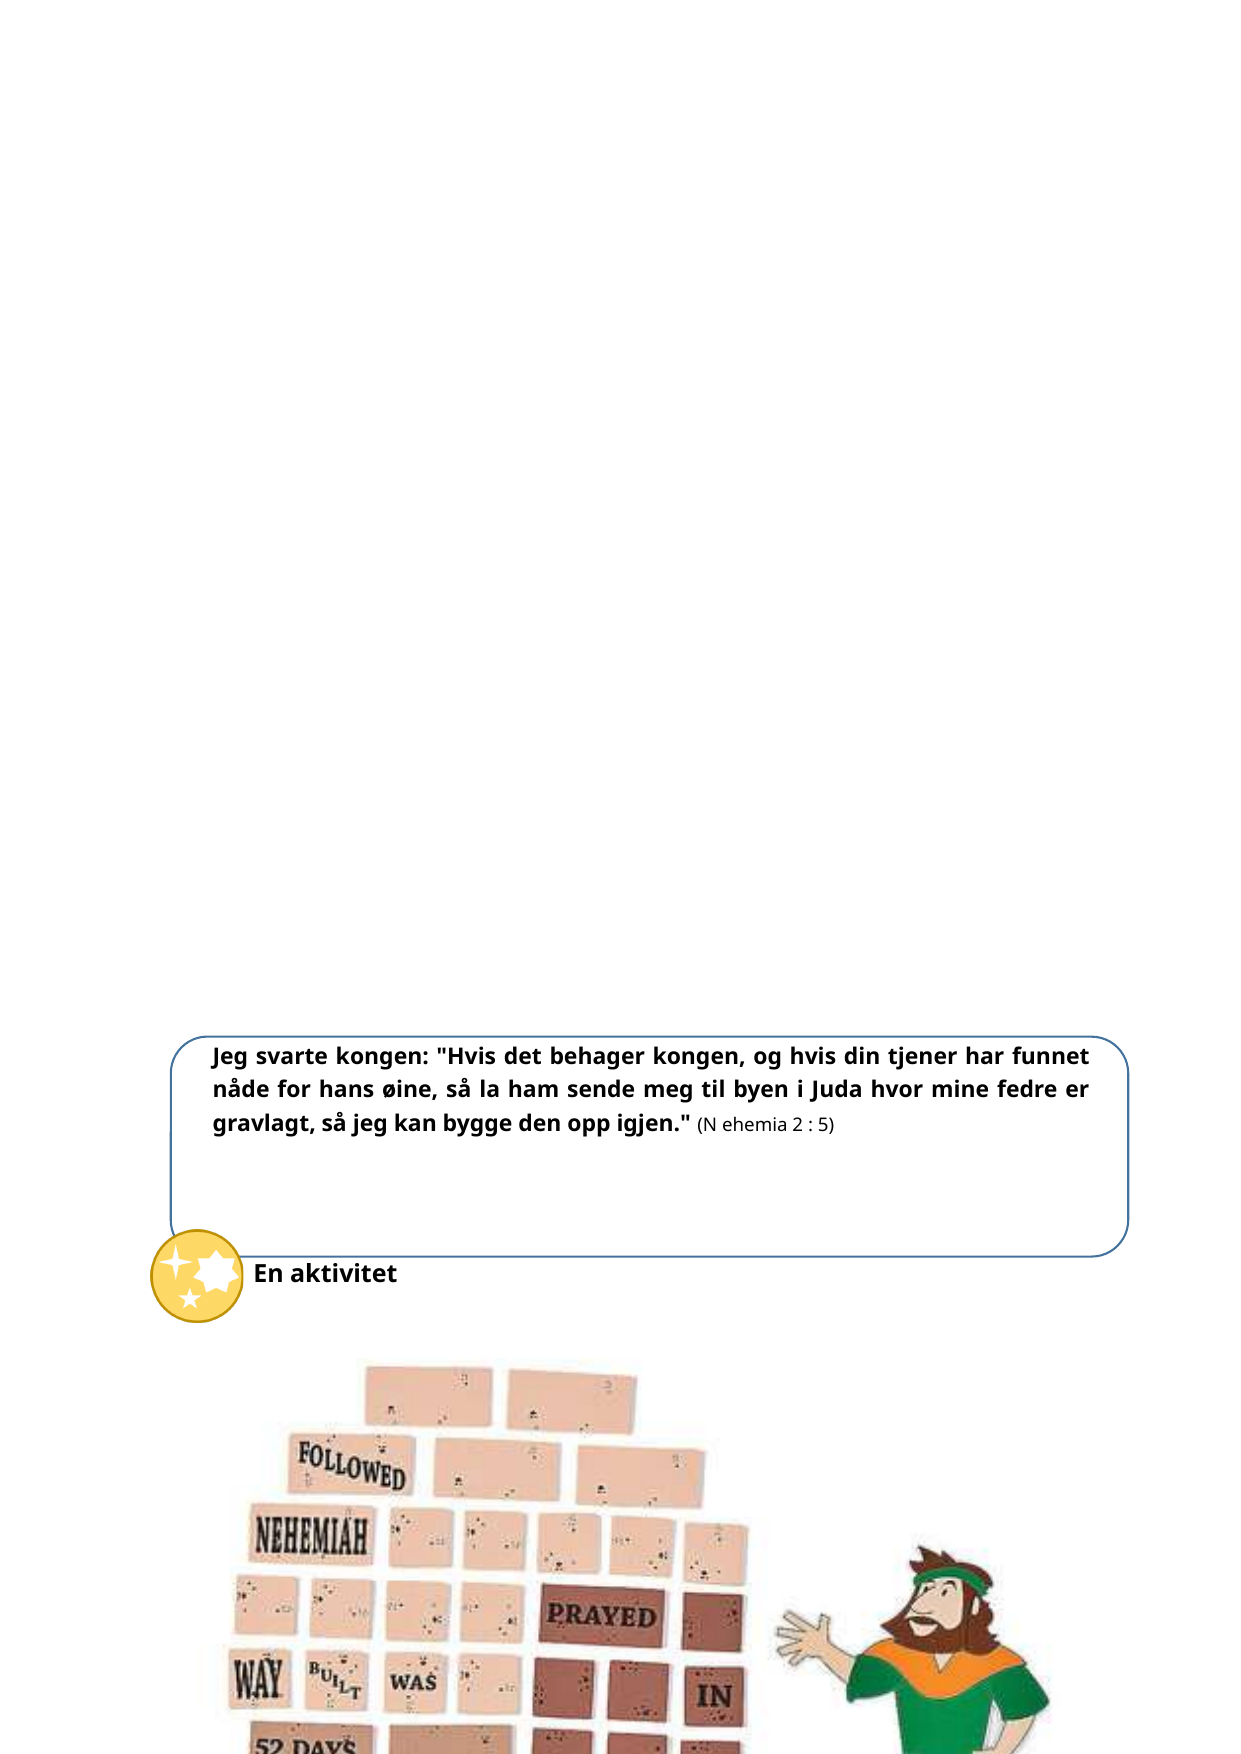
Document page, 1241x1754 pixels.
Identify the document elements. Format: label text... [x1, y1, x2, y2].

picture [155, 1347, 1091, 1754]
text En aktivitet [244, 1258, 1090, 1289]
picture [150, 1229, 244, 1323]
text Jeg svarte kongen: "Hvis det behager kongen, og hvis din tjener har funnet nåde for hans øine, så la ham sende meg til byen i Juda hvor mine fedre er gravlagt, så jeg kan bygge den opp igjen." (N ehemia 2 : 5) [212, 1040, 1090, 1138]
